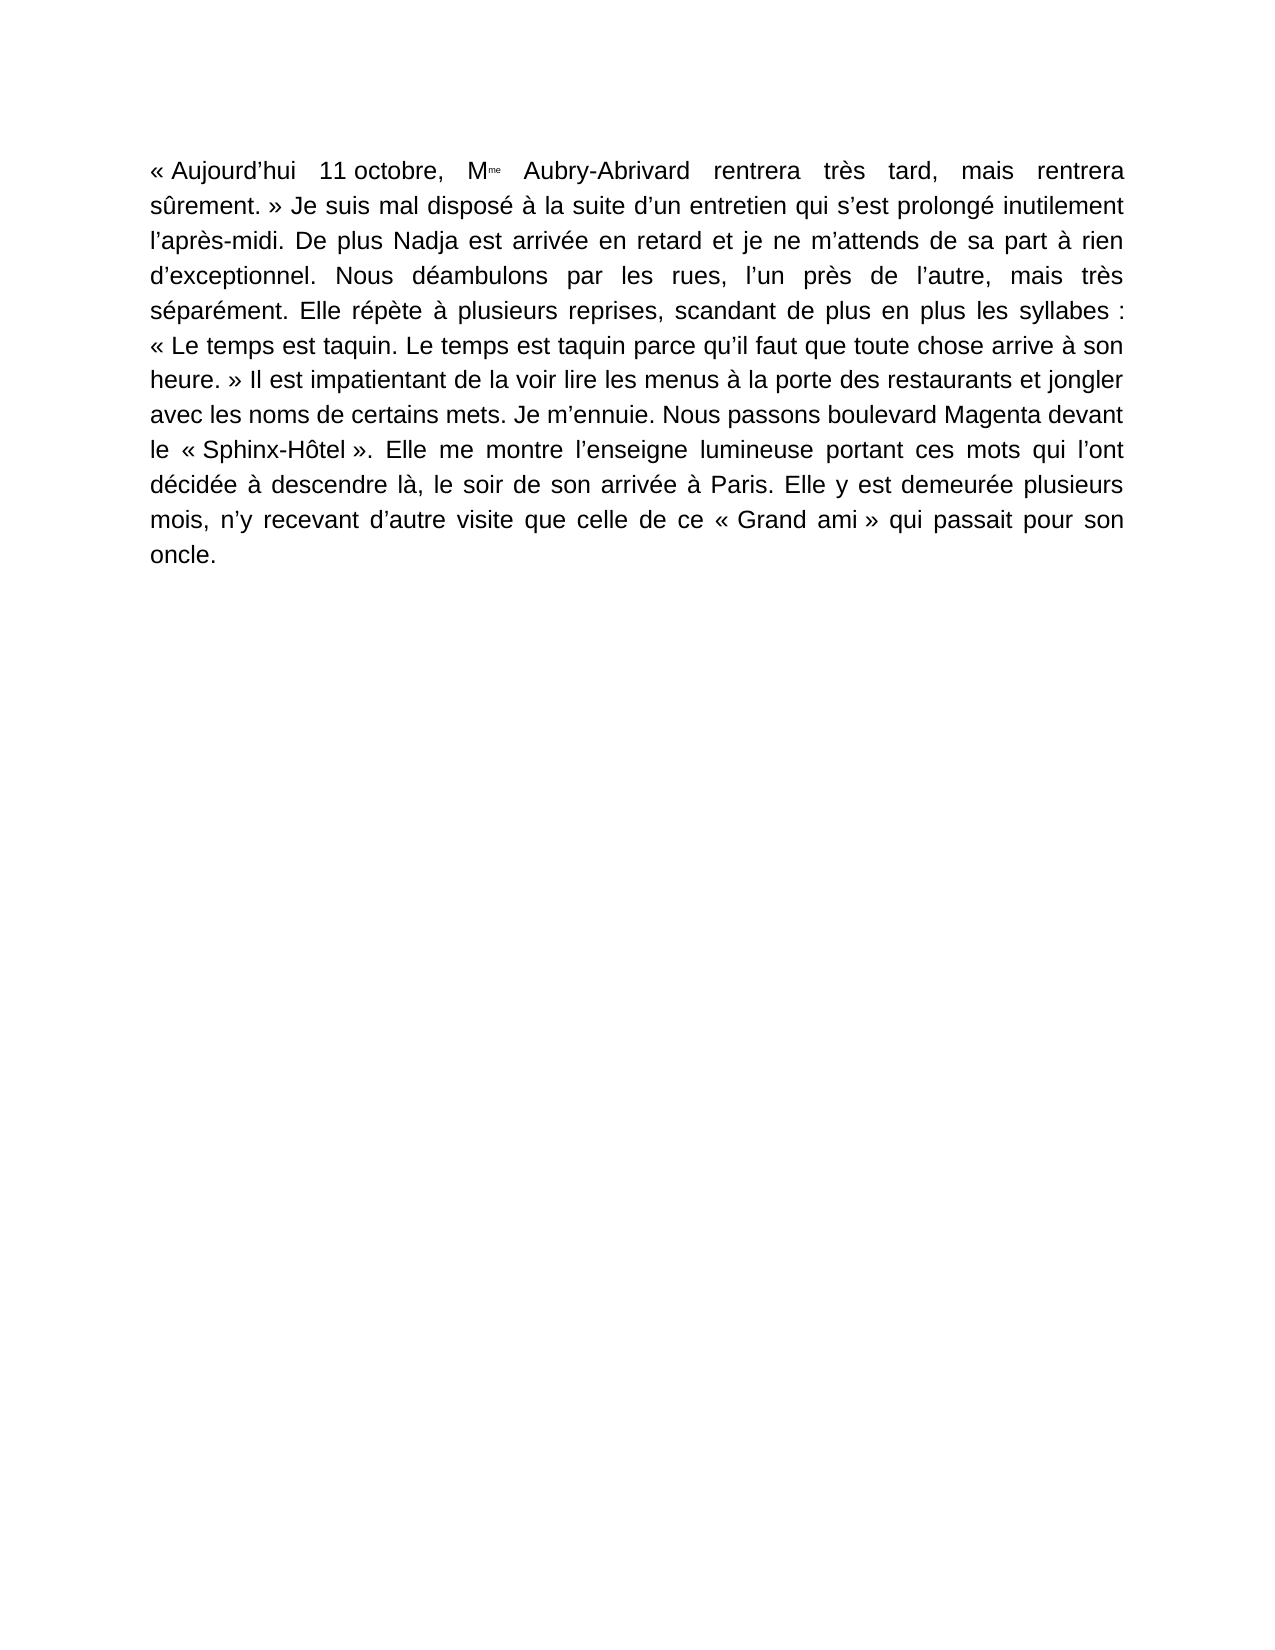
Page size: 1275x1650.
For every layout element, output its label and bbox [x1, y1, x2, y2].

text [150, 150, 1125, 569]
